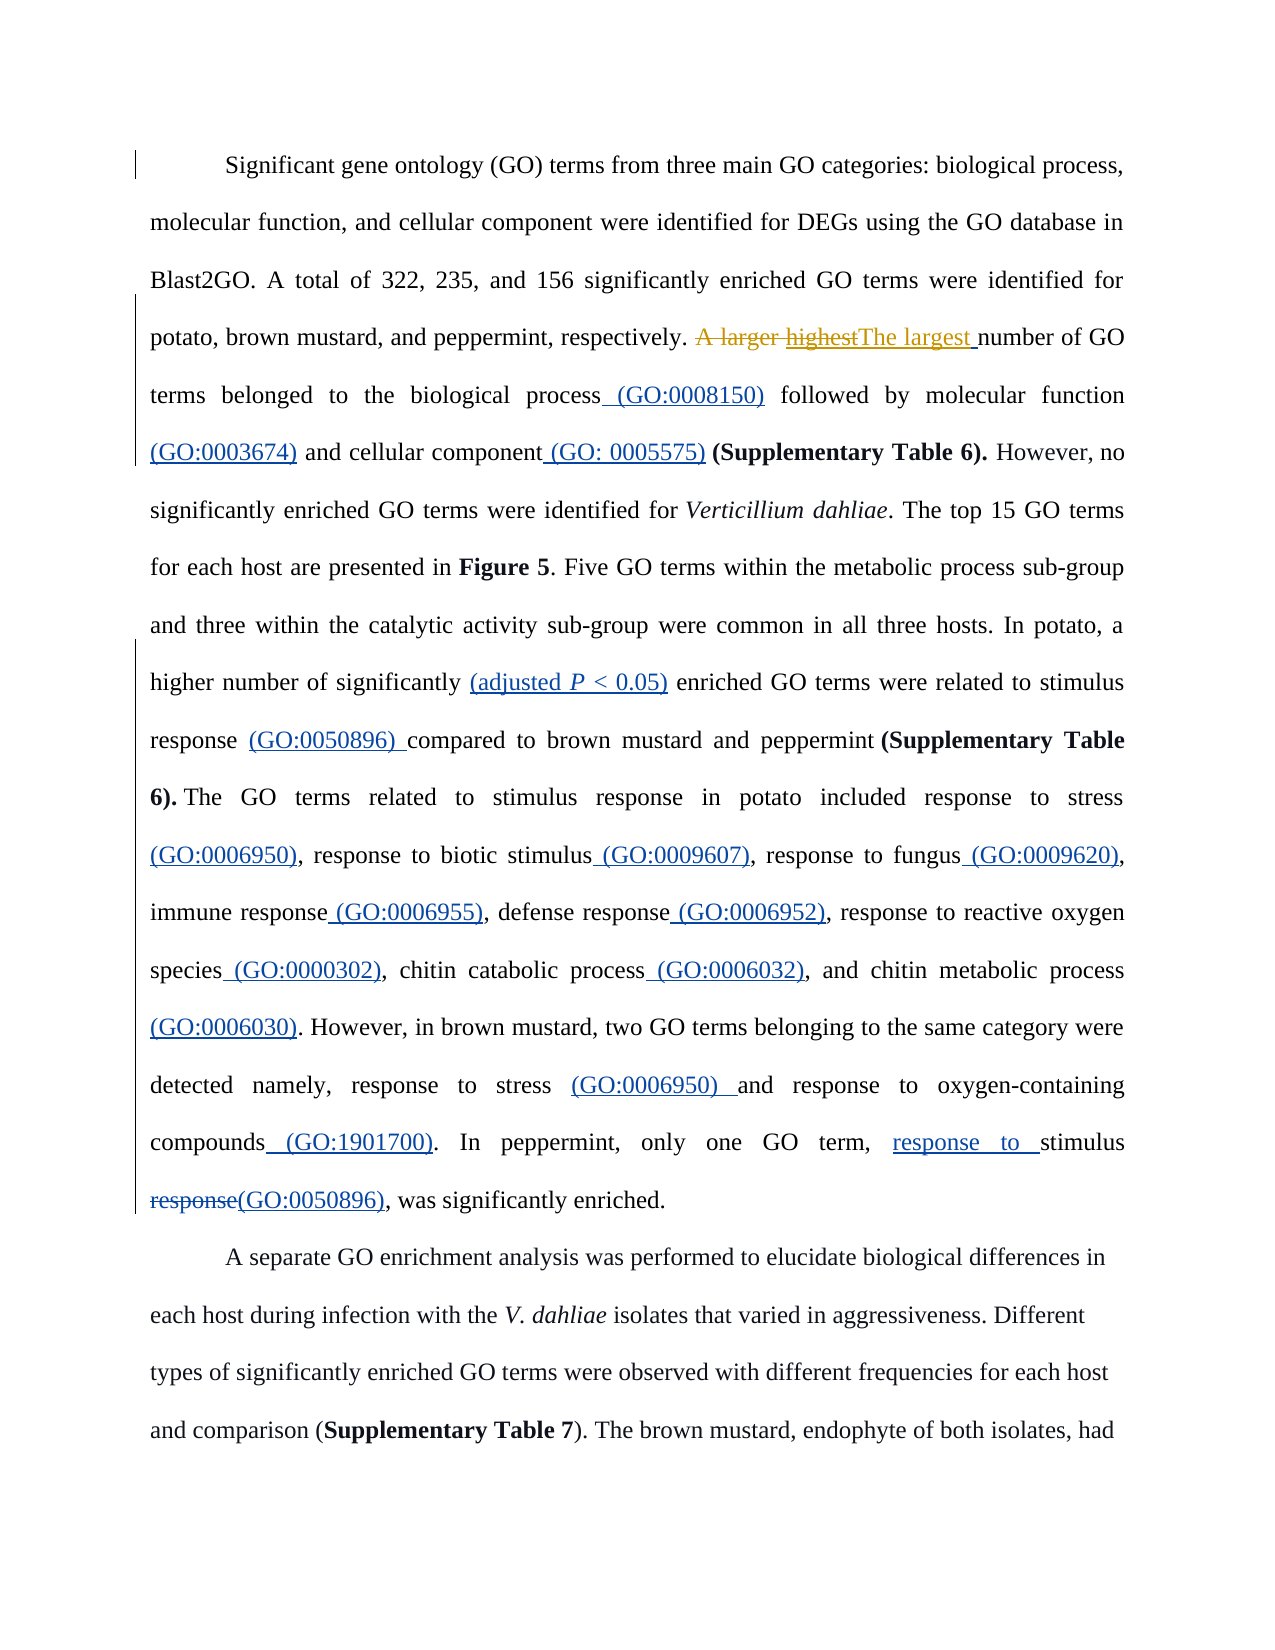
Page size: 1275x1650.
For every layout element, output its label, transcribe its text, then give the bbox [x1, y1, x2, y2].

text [150, 1242, 1125, 1444]
text Significant gene ontology (GO) terms from three main GO categories: biological process, molecular function, and cellular component were identified for DEGs using the GO database in Blast2GO. A total of 322, 235, and 156 significantly enriched GO terms were identified for potato, brown mustard, and peppermint, respectively. number of GO terms belonged to the biological process followed by molecular function and cellular component (Supplementary Table 6). However, no significantly enriched GO terms were identified for Verticillium dahliae. The top 15 GO terms for each host are presented in Figure 5. Five GO terms within the metabolic process sub-group and three within the catalytic activity sub-group were common in all three hosts. In potato, a higher number of significantly enriched GO terms were related to stimulus response compared to brown mustard and peppermint (Supplementary Table 6). The GO terms related to stimulus response in potato included response to stress, response to biotic stimulus, response to fungus, immune response, defense response, response to reactive oxygen species, chitin catabolic process, and chitin metabolic process. However, in brown mustard, two GO terms belonging to the same category were detected namely, response to stress and response to oxygen-containing compounds. In peppermint, only one GO term, stimulus, was significantly enriched. [150, 150, 1125, 1214]
